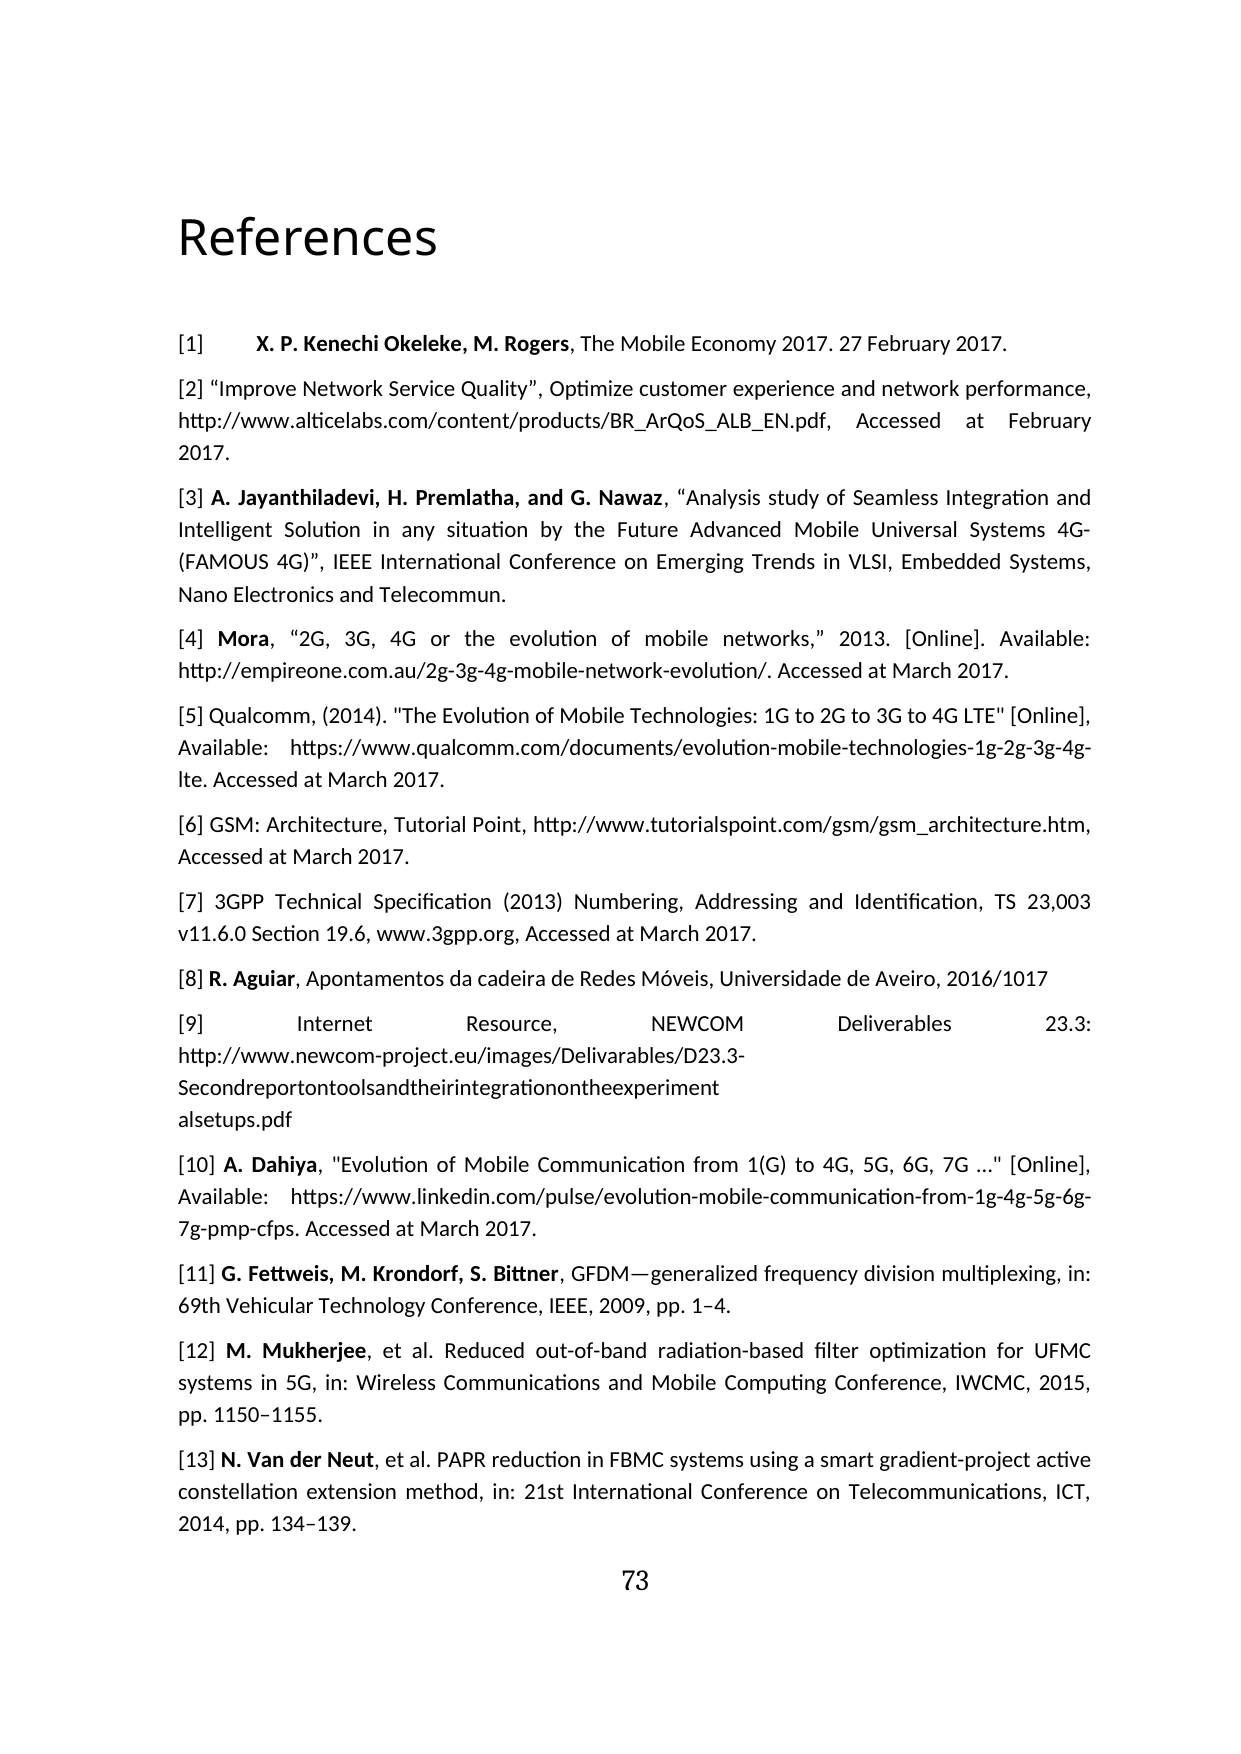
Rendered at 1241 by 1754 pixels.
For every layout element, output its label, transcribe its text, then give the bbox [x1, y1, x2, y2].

text alsetups.pdf [178, 1105, 1092, 1133]
text [12] M. Mukherjee, et al. Reduced out-of-band radiation-based filter optimization for UFMC systems in 5G, in: Wireless Communications and Mobile Computing Conference, IWCMC, 2015, pp. 1150–1155. [178, 1336, 1092, 1428]
text [13] N. Van der Neut, et al. PAPR reduction in FBMC systems using a smart gradient-project active constellation extension method, in: 21st International Conference on Telecommunications, ICT, 2014, pp. 134–139. [178, 1445, 1092, 1537]
text [10] A. Dahiya, "Evolution of Mobile Communication from 1(G) to 4G, 5G, 6G, 7G …" [Online], Available: https://www.linkedin.com/pulse/evolution-mobile-communication-from-1g-4g-5g-6g-7g-pmp-cfps. Accessed at March 2017. [178, 1150, 1092, 1242]
text [7] 3GPP Technical Specification (2013) Numbering, Addressing and Identification, TS 23,003 v11.6.0 Section 19.6, www.3gpp.org, Accessed at March 2017. [178, 887, 1092, 947]
text [11] G. Fettweis, M. Krondorf, S. Bittner, GFDM—generalized frequency division multiplexing, in: 69th Vehicular Technology Conference, IEEE, 2009, pp. 1–4. [178, 1259, 1092, 1319]
text [4] Mora, “2G, 3G, 4G or the evolution of mobile networks,” 2013. [Online]. Available: http://empireone.com.au/2g-3g-4g-mobile-network-evolution/. Accessed at March 2017. [178, 624, 1092, 684]
text [1] X. P. Kenechi Okeleke, M. Rogers, The Mobile Economy 2017. 27 February 2017. [178, 329, 1092, 357]
text [2] “Improve Network Service Quality”, Optimize customer experience and network performance, http://www.alticelabs.com/content/products/BR_ArQoS_ALB_EN.pdf, Accessed at February 2017. [178, 374, 1092, 466]
text [9] Internet Resource, NEWCOM Deliverables 23.3: http://www.newcom-project.eu/images/Delivarables/D23.3-Secondreportontoolsandtheirintegrationontheexperiment [178, 1009, 1092, 1101]
subtitle References [177, 202, 1092, 270]
text [8] R. Aguiar, Apontamentos da cadeira de Redes Móveis, Universidade de Aveiro, 2016/1017 [178, 964, 1092, 992]
text [6] GSM: Architecture, Tutorial Point, http://www.tutorialspoint.com/gsm/gsm_architecture.htm, Accessed at March 2017. [178, 810, 1092, 871]
text [3] A. Jayanthiladevi, H. Premlatha, and G. Nawaz, “Analysis study of Seamless Integration and Intelligent Solution in any situation by the Future Advanced Mobile Universal Systems 4G-(FAMOUS 4G)”, IEEE International Conference on Emerging Trends in VLSI, Embedded Systems, Nano Electronics and Telecommun. [178, 483, 1092, 608]
text [5] Qualcomm, (2014). "The Evolution of Mobile Technologies: 1G to 2G to 3G to 4G LTE" [Online], Available: https://www.qualcomm.com/documents/evolution-mobile-technologies-1g-2g-3g-4g-lte. Accessed at March 2017. [178, 701, 1092, 794]
